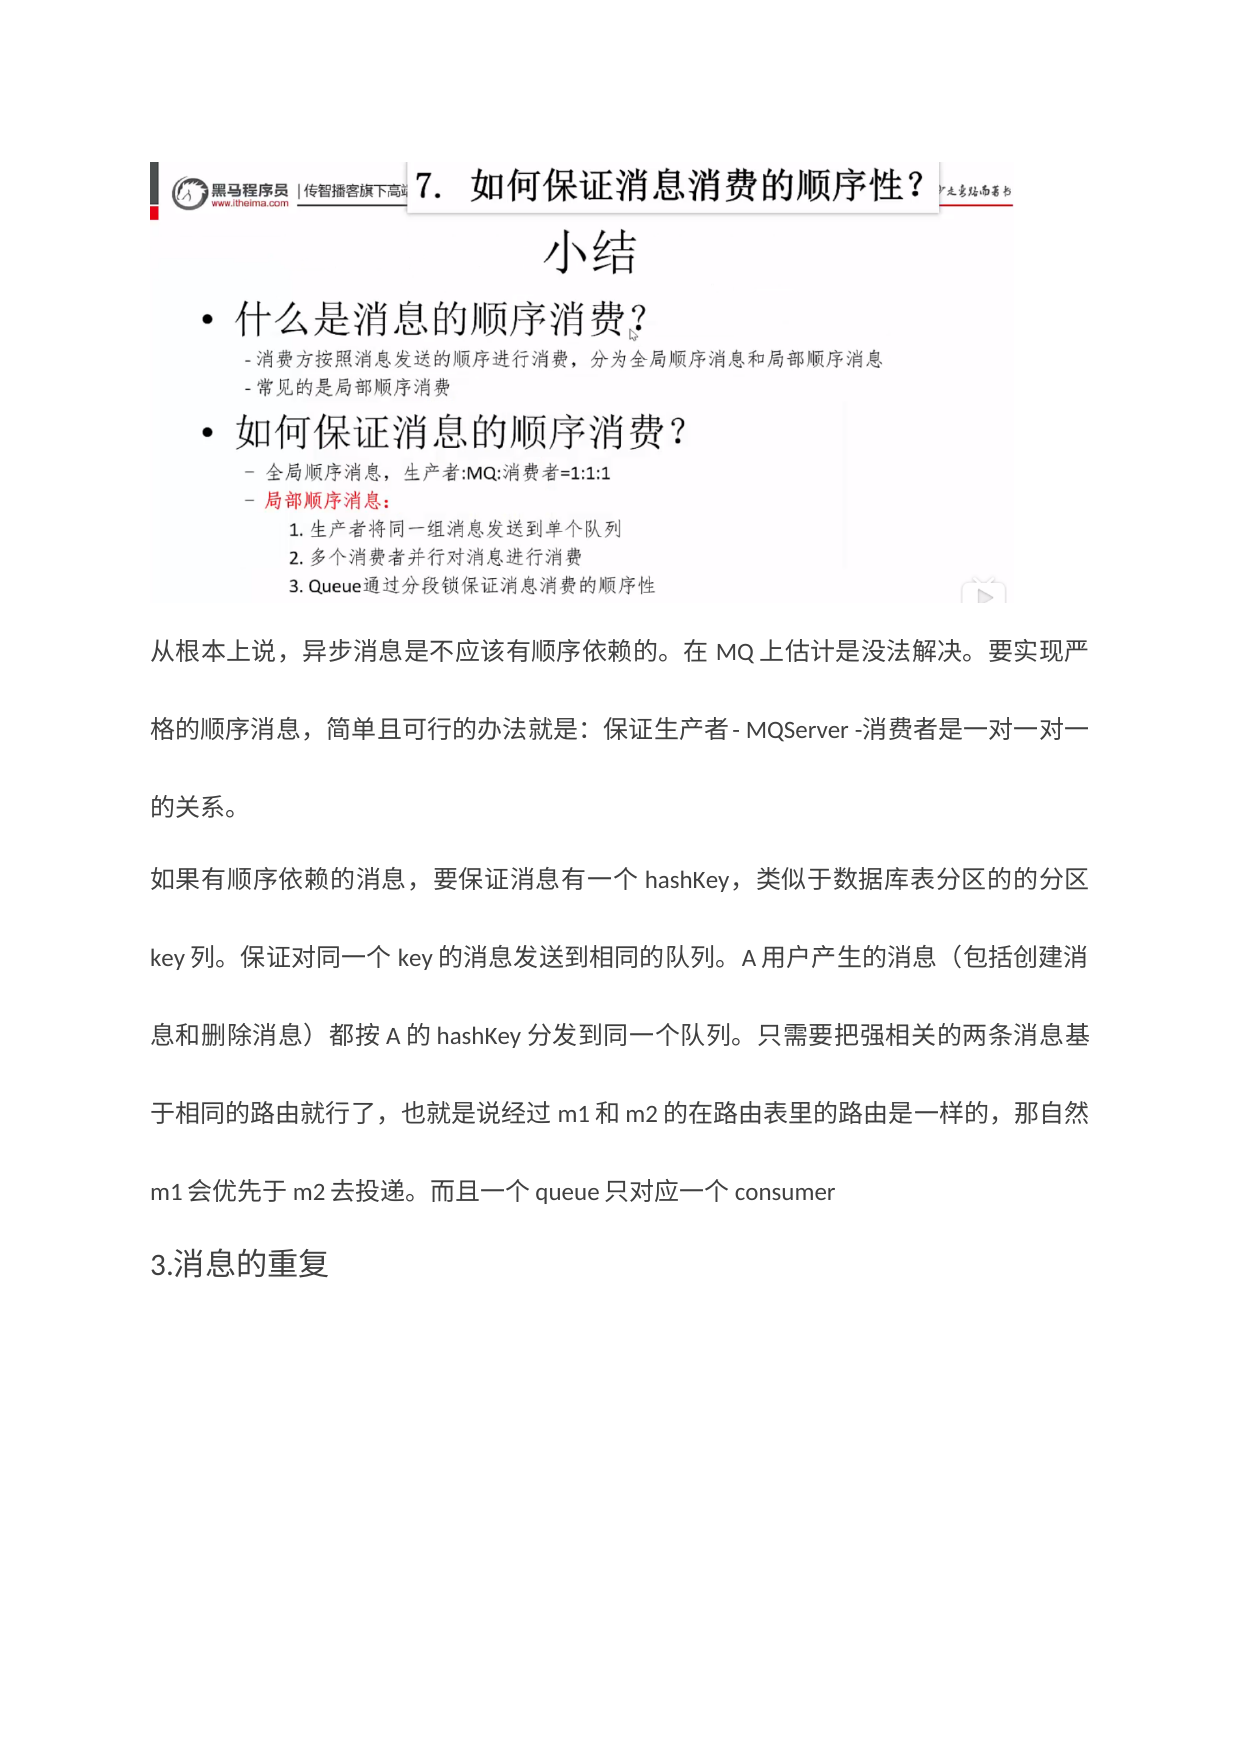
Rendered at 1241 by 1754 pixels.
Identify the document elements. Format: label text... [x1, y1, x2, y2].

text 从根本上说，异步消息是不应该有顺序依赖的。在MQ上估计是没法解决。要实现严格的顺序消息，简单且可行的办法就是：保证生产者- MQServer -消费者是一对一对一的关系。 [150, 617, 1090, 838]
picture [150, 162, 1014, 603]
text 3.消息的重复 [150, 1229, 1090, 1294]
text 如果有顺序依赖的消息，要保证消息有一个hashKey，类似于数据库表分区的的分区key列。保证对同一个key的消息发送到相同的队列。A用户产生的消息（包括创建消息和删除消息）都按A的hashKey分发到同一个队列。只需要把强相关的两条消息基于相同的路由就行了，也就是说经过m1和m2的在路由表里的路由是一样的，那自然m1会优先于m2去投递。而且一个queue只对应一个consumer [150, 845, 1090, 1222]
